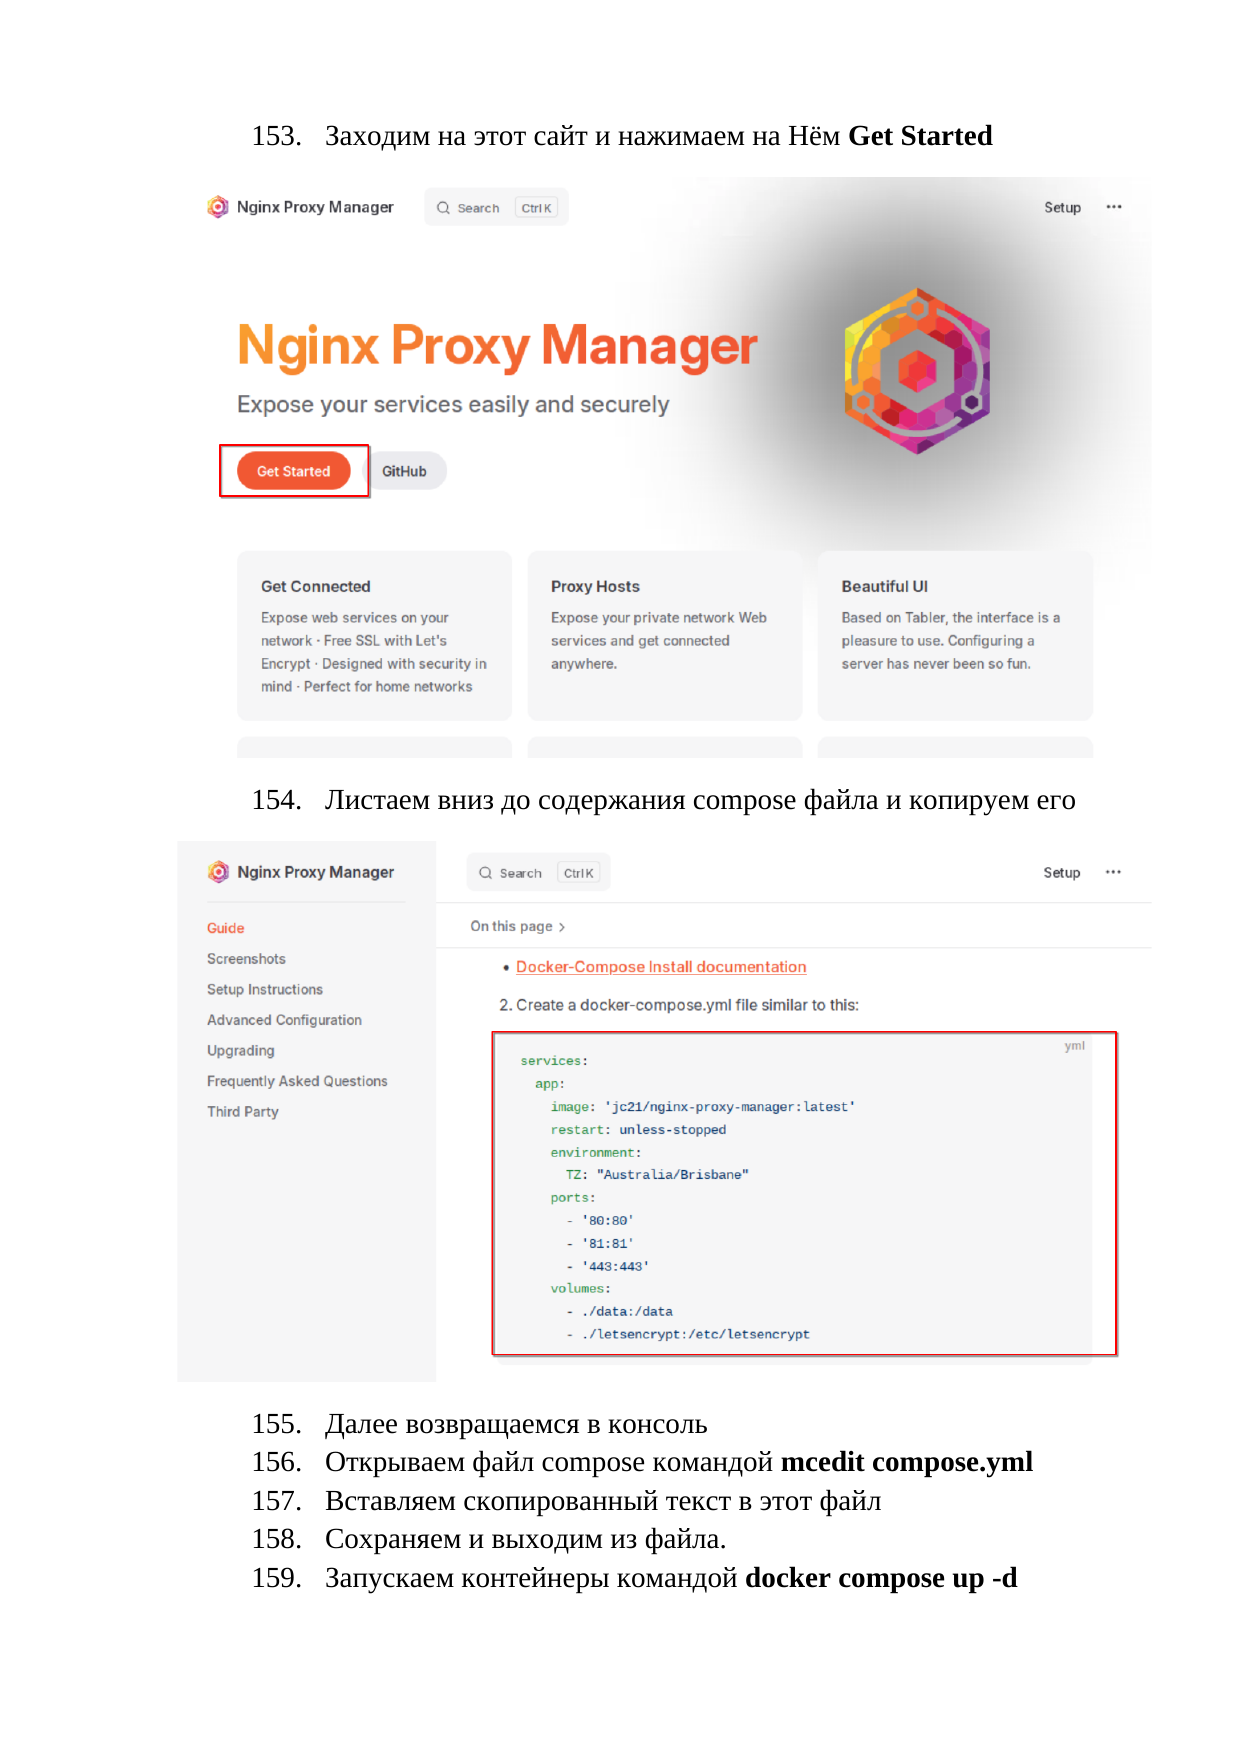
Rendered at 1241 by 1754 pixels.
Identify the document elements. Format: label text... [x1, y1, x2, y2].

picture [177, 841, 1152, 1382]
list Вставляем скопированный текст в этот файл [177, 1483, 1152, 1516]
list Далее возвращаемся в консоль [177, 1406, 1152, 1439]
list Открываем файл compose командой mcedit compose.yml [177, 1444, 1152, 1478]
list Сохраняем и выходим из файла. [177, 1521, 1152, 1555]
list Запускаем контейнеры командой docker compose up -d [177, 1560, 1152, 1593]
picture [177, 177, 1152, 758]
list Листаем вниз до содержания compose файла и копируем его [177, 782, 1152, 816]
list Заходим на этот сайт и нажимаем на Нём Get Started [177, 118, 1152, 152]
